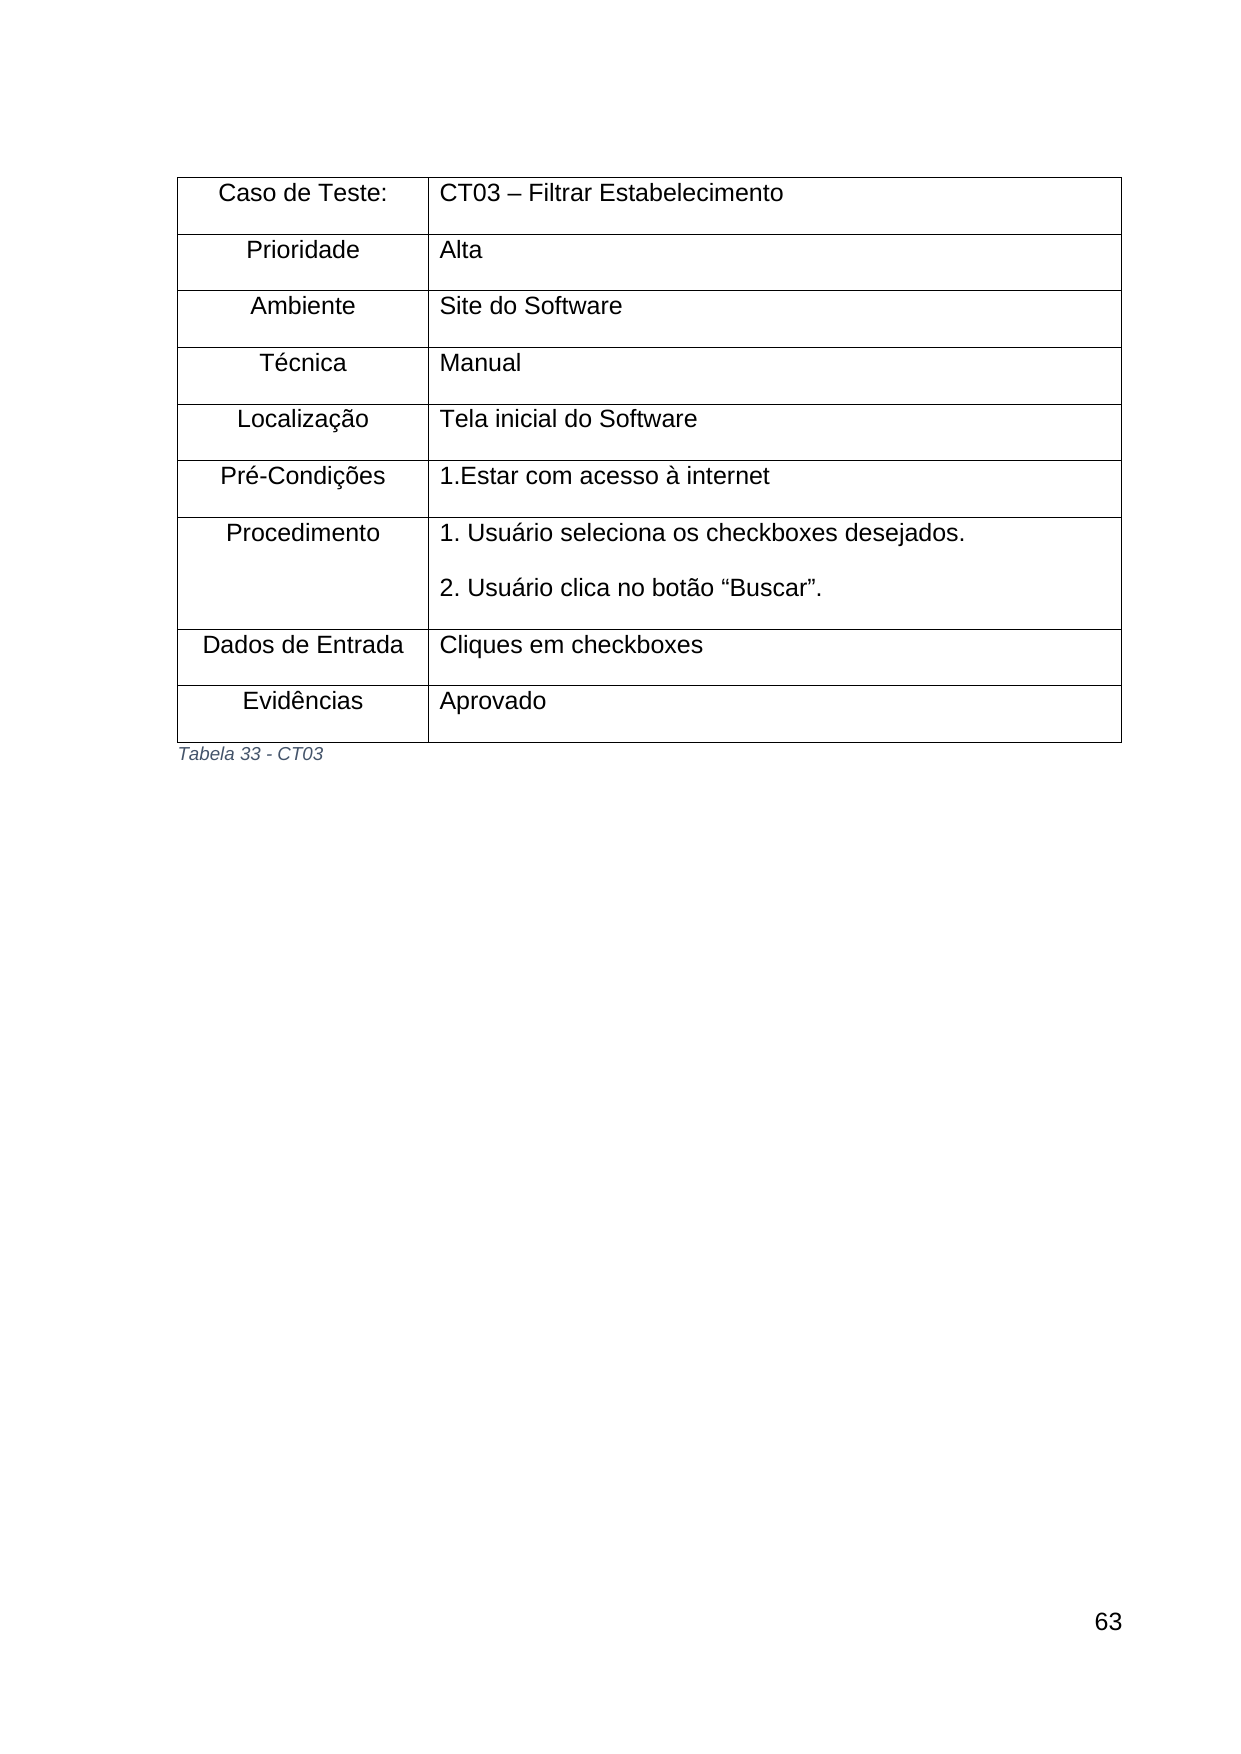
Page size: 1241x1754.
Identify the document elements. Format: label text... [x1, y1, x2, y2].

table_cell Evidências [178, 686, 428, 742]
table_cell Cliques em checkboxes [429, 630, 1121, 685]
table_cell Alta [429, 235, 1121, 290]
table_cell Ambiente [178, 291, 428, 347]
table_cell Dados de Entrada [178, 630, 428, 685]
table_cell 1.Estar com acesso à internet [429, 461, 1121, 517]
table_cell 1. Usuário seleciona os checkboxes desejados. 2. Usuário clica no botão “Buscar”. [429, 518, 1121, 629]
table_header Caso de Teste: [178, 178, 428, 234]
table_header CT03 – Filtrar Estabelecimento [429, 178, 1121, 234]
table_cell Tela inicial do Software [429, 405, 1121, 460]
table_cell Procedimento [178, 518, 428, 629]
table_cell Técnica [178, 348, 428, 403]
table_cell Localização [178, 405, 428, 460]
table_cell Aprovado [429, 686, 1121, 742]
table_cell Pré-Condições [178, 461, 428, 517]
table_cell Site do Software [429, 291, 1121, 347]
table_cell Manual [429, 348, 1121, 403]
table_cell Prioridade [178, 235, 428, 290]
